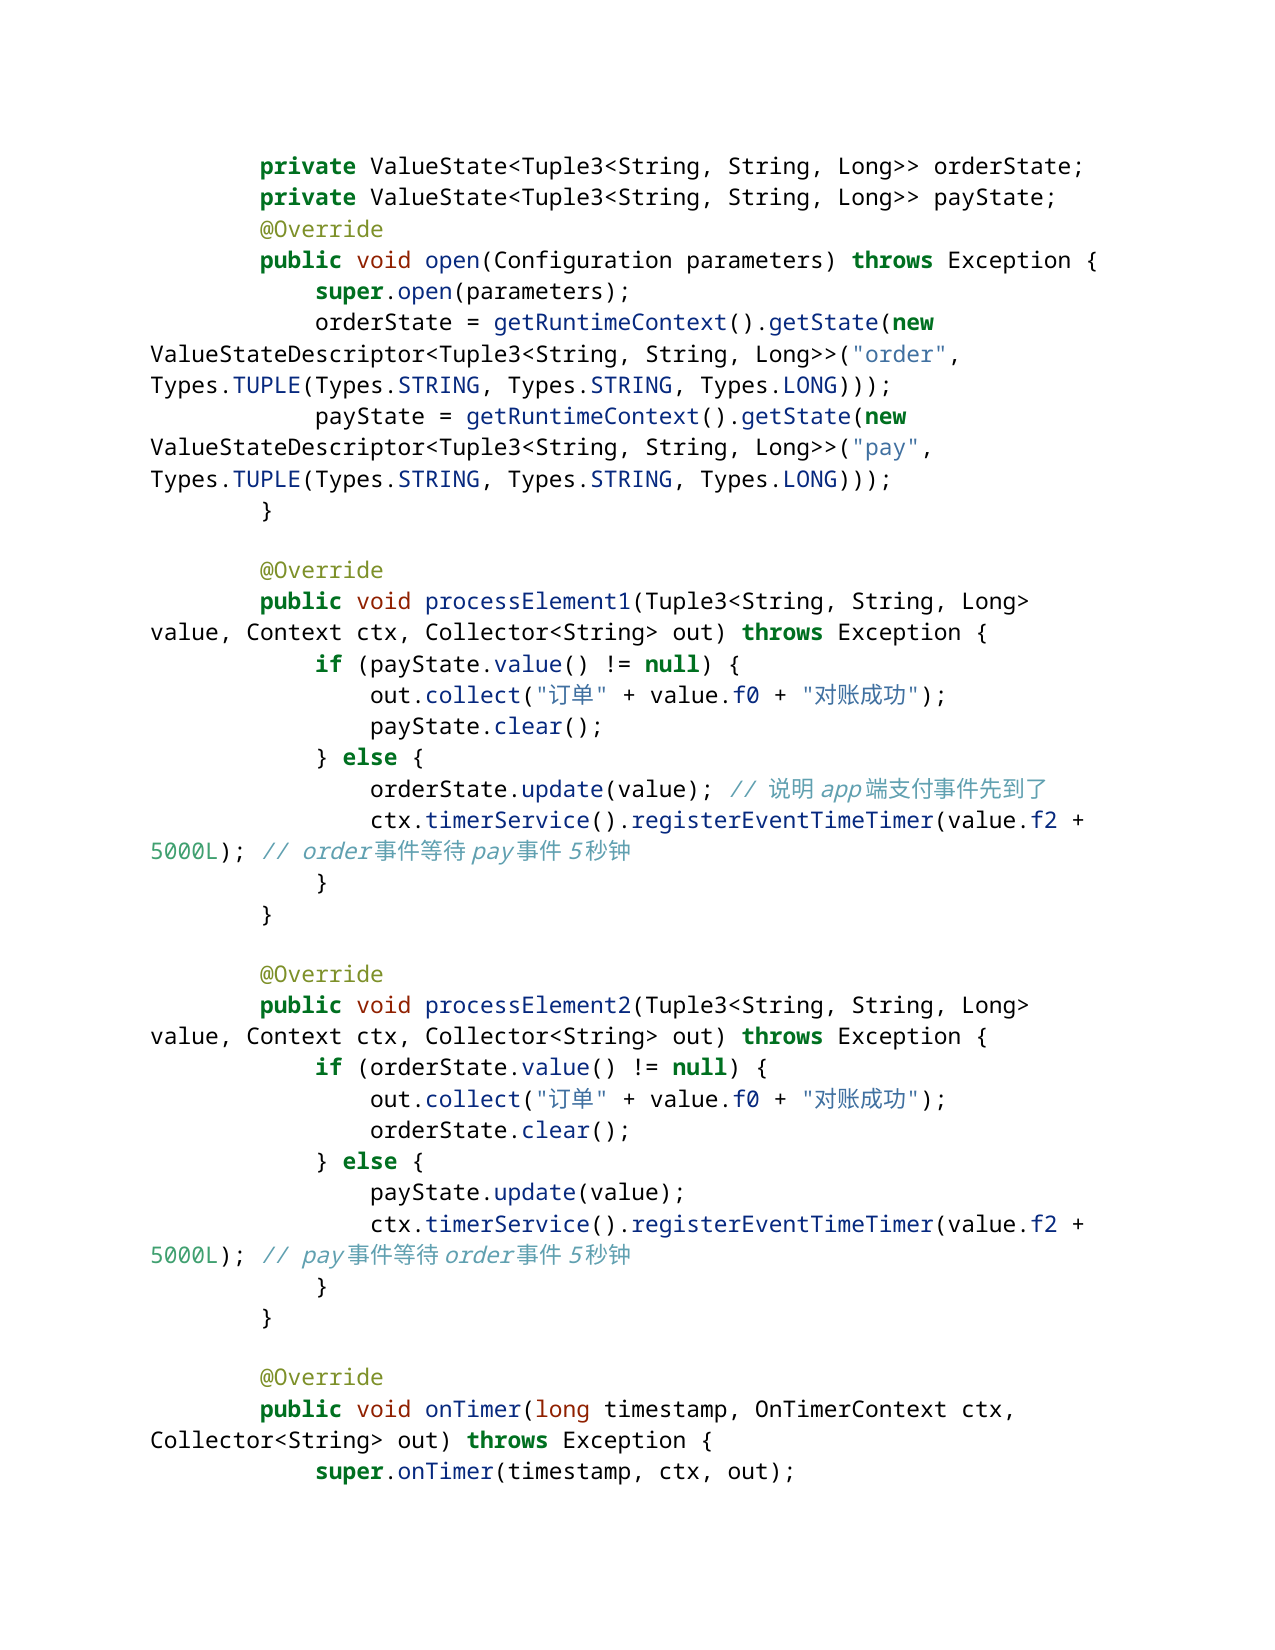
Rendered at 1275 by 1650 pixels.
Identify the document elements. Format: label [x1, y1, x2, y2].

text [150, 150, 1125, 1486]
